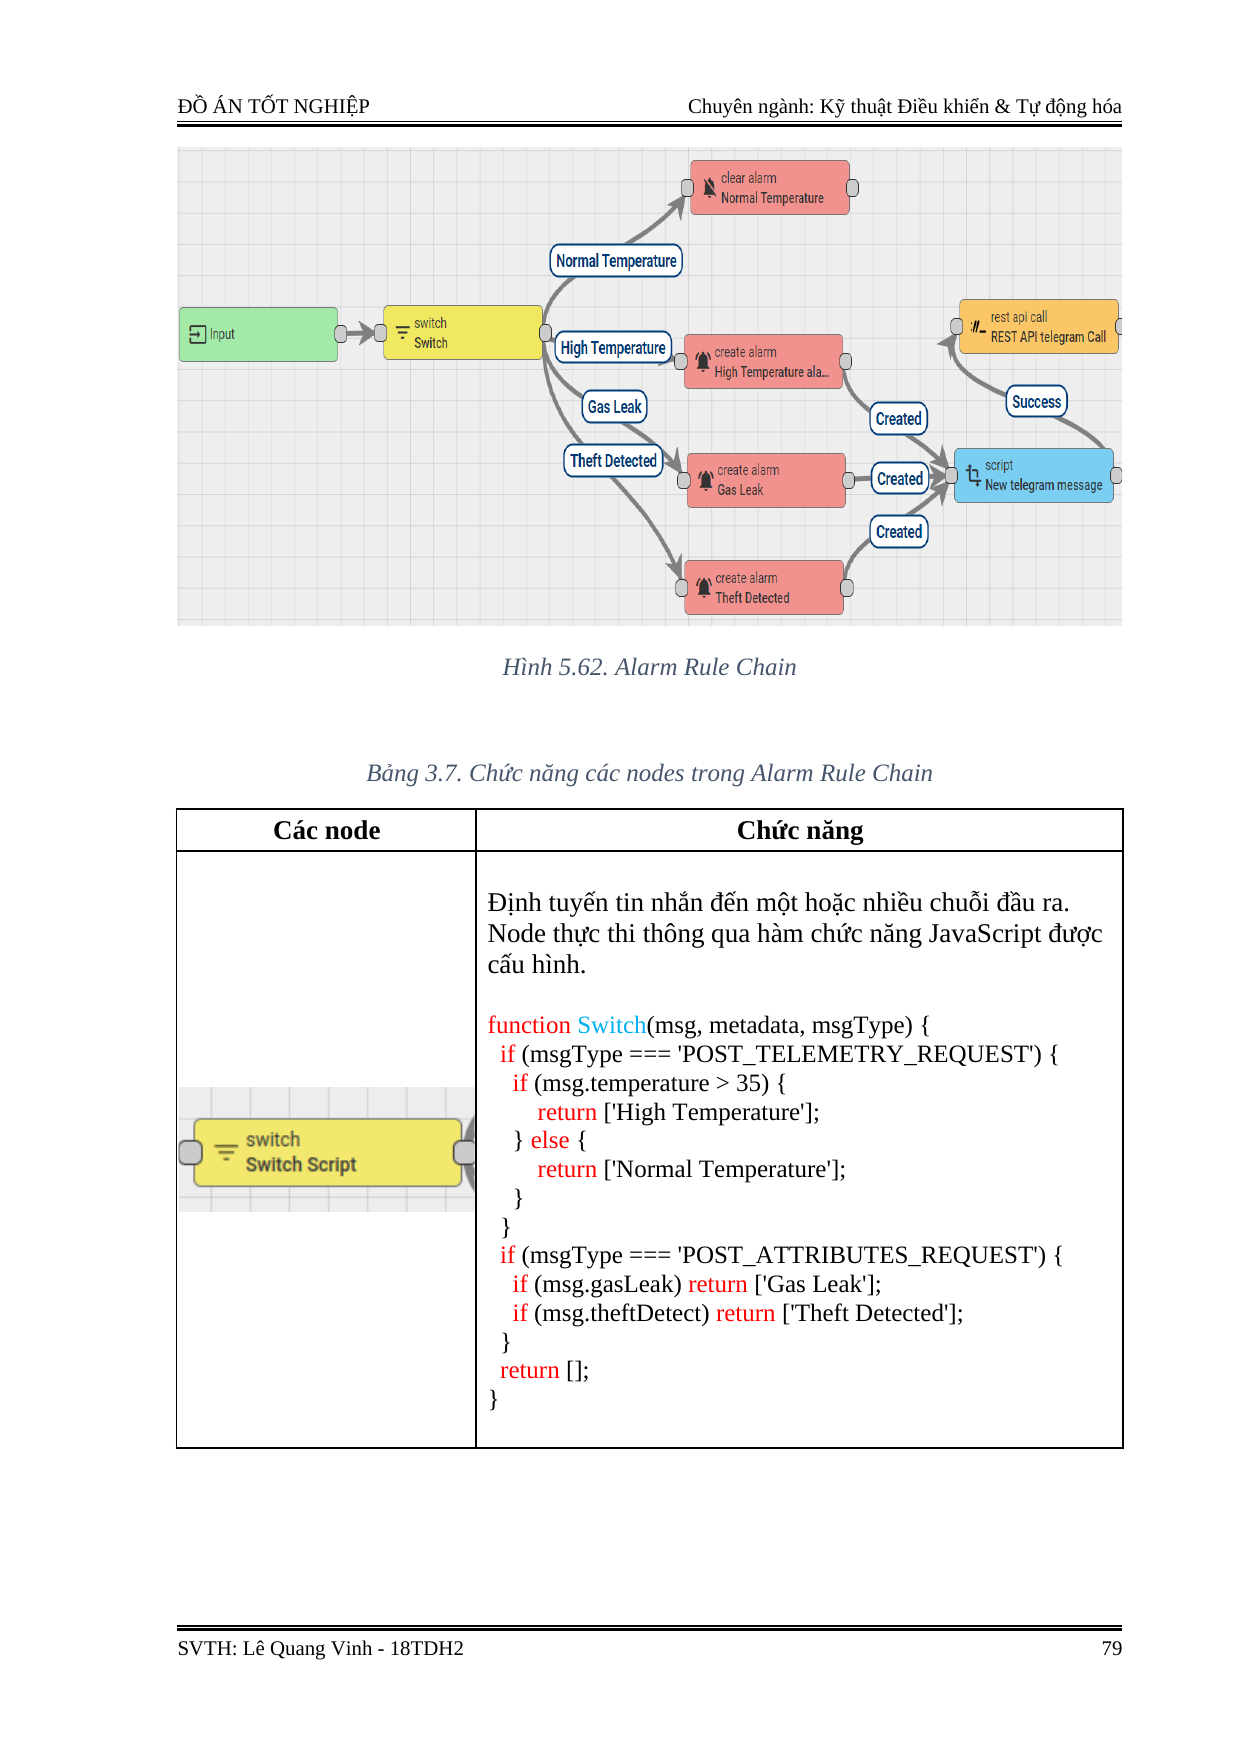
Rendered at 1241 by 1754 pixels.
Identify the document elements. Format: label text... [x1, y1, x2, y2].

table_header Chức năng [477, 810, 1122, 850]
table_header Các node [177, 810, 475, 850]
picture [178, 1087, 475, 1212]
picture [177, 147, 1123, 626]
table_cell Định tuyến tin nhắn đến một hoặc nhiều chuỗi đầu ra. Node thực thi thông qua hàm chức năng JavaScript được cấu hình. function Switch(msg, metadata, msgType) { if (msgType === 'POST_TELEMETRY_REQUEST') { if (msg.temperature > 35) { return ['High Temperature']; } else { return ['Normal Temperature']; } } if (msgType === 'POST_ATTRIBUTES_REQUEST') { if (msg.gasLeak) return ['Gas Leak']; if (msg.theftDetect) return ['Theft Detected']; } return []; } [477, 852, 1122, 1447]
table_cell [177, 852, 475, 1447]
